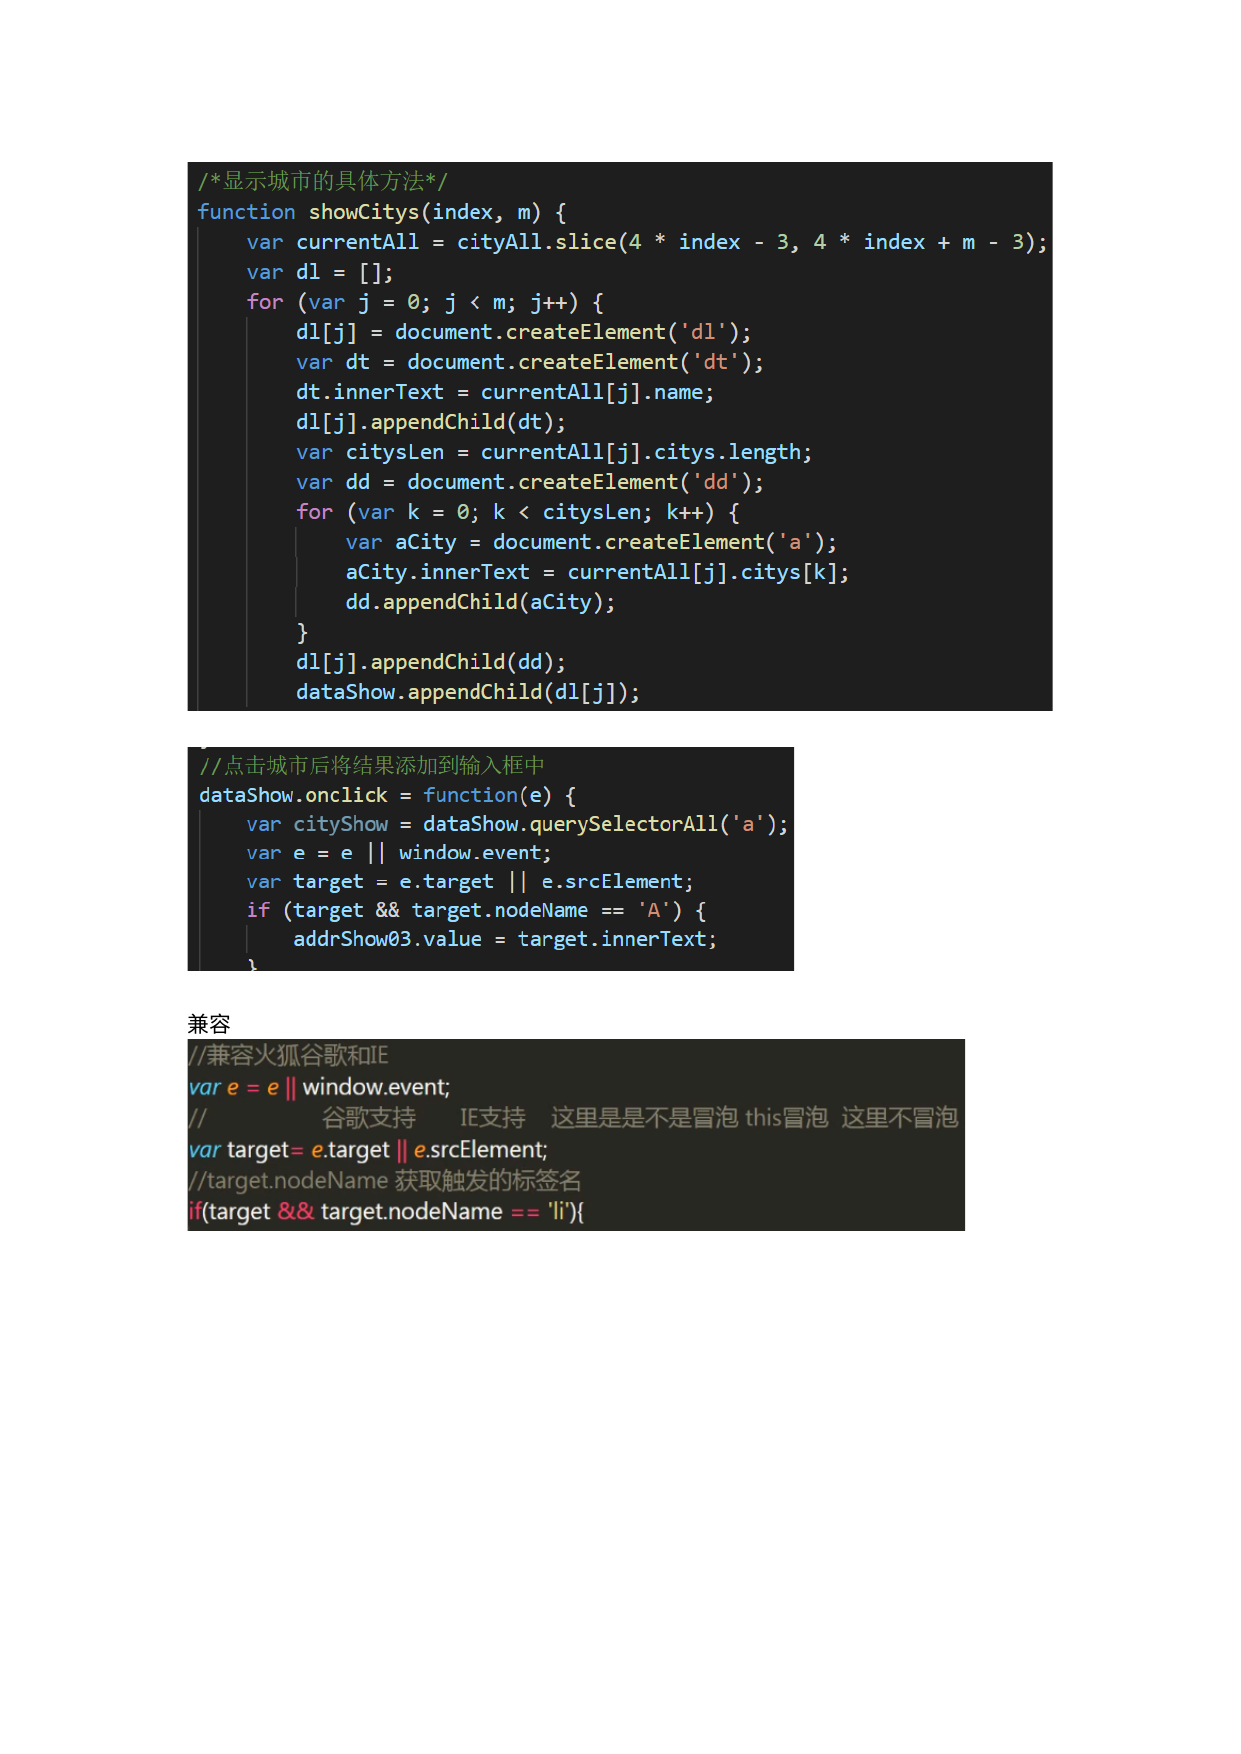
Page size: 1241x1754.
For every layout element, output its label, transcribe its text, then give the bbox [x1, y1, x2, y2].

text 兼容 [187, 1007, 1053, 1039]
picture [187, 162, 1053, 711]
picture [187, 1039, 966, 1231]
picture [187, 747, 795, 971]
